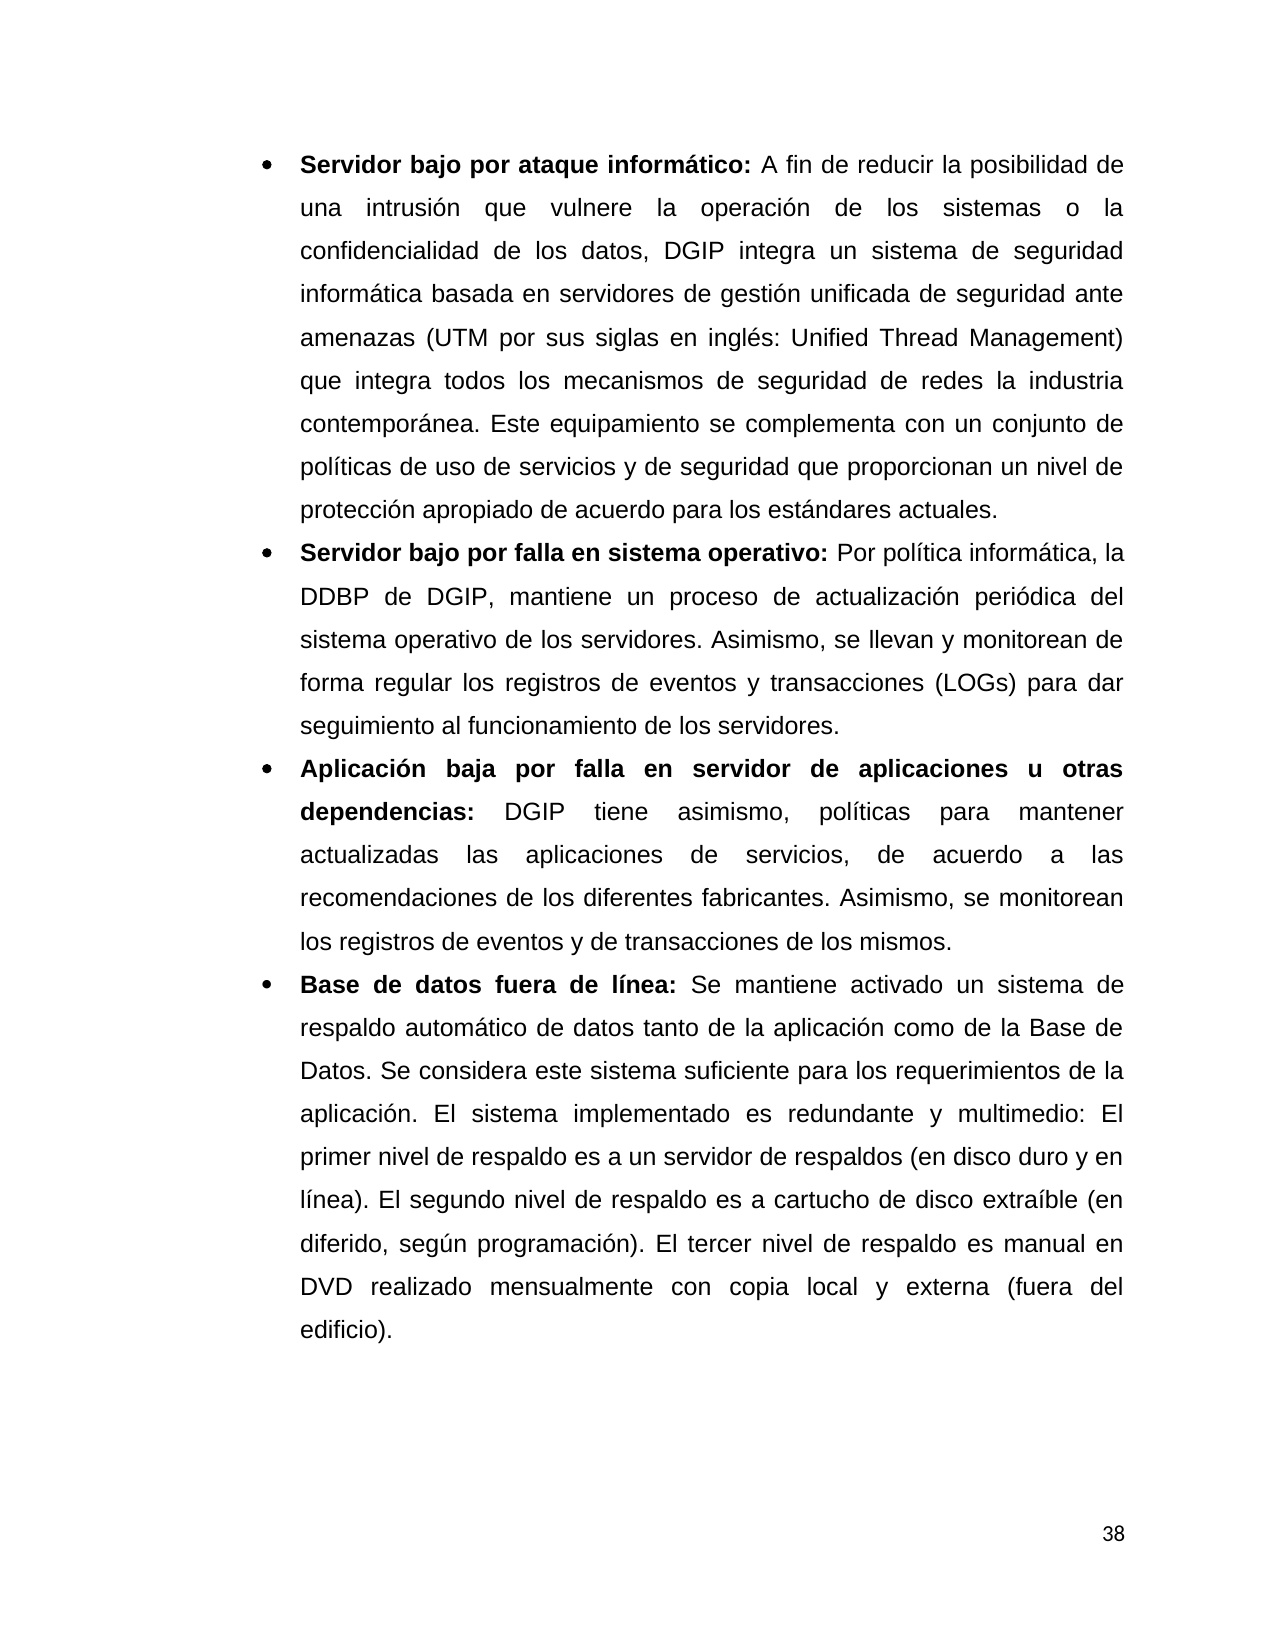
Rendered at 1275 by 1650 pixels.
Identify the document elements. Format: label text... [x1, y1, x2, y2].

list Servidor bajo por falla en sistema operativo: Por política informática, la DDBP de DGIP, mantiene un proceso de actualización periódica del sistema operativo de los servidores. Asimismo, se llevan y monitorean de forma regular los registros de eventos y transacciones (LOGs) para dar seguimiento al funcionamiento de los servidores. [262, 538, 1125, 739]
list Aplicación baja por falla en servidor de aplicaciones u otras dependencias: DGIP tiene asimismo, políticas para mantener actualizadas las aplicaciones de servicios, de acuerdo a las recomendaciones de los diferentes fabricantes. Asimismo, se monitorean los registros de eventos y de transacciones de los mismos. [262, 754, 1125, 955]
list Base de datos fuera de línea: Se mantiene activado un sistema de respaldo automático de datos tanto de la aplicación como de la Base de Datos. Se considera este sistema suficiente para los requerimientos de la aplicación. El sistema implementado es redundante y multimedio: El primer nivel de respaldo es a un servidor de respaldos (en disco duro y en línea). El segundo nivel de respaldo es a cartucho de disco extraíble (en diferido, según programación). El tercer nivel de respaldo es manual en DVD realizado mensualmente con copia local y externa (fuera del edificio). [262, 970, 1125, 1343]
list Servidor bajo por ataque informático: A fin de reducir la posibilidad de una intrusión que vulnere la operación de los sistemas o la confidencialidad de los datos, DGIP integra un sistema de seguridad informática basada en servidores de gestión unificada de seguridad ante amenazas (UTM por sus siglas en inglés: Unified Thread Management) que integra todos los mecanismos de seguridad de redes la industria contemporánea. Este equipamiento se complementa con un conjunto de políticas de uso de servicios y de seguridad que proporcionan un nivel de protección apropiado de acuerdo para los estándares actuales. [262, 150, 1125, 524]
